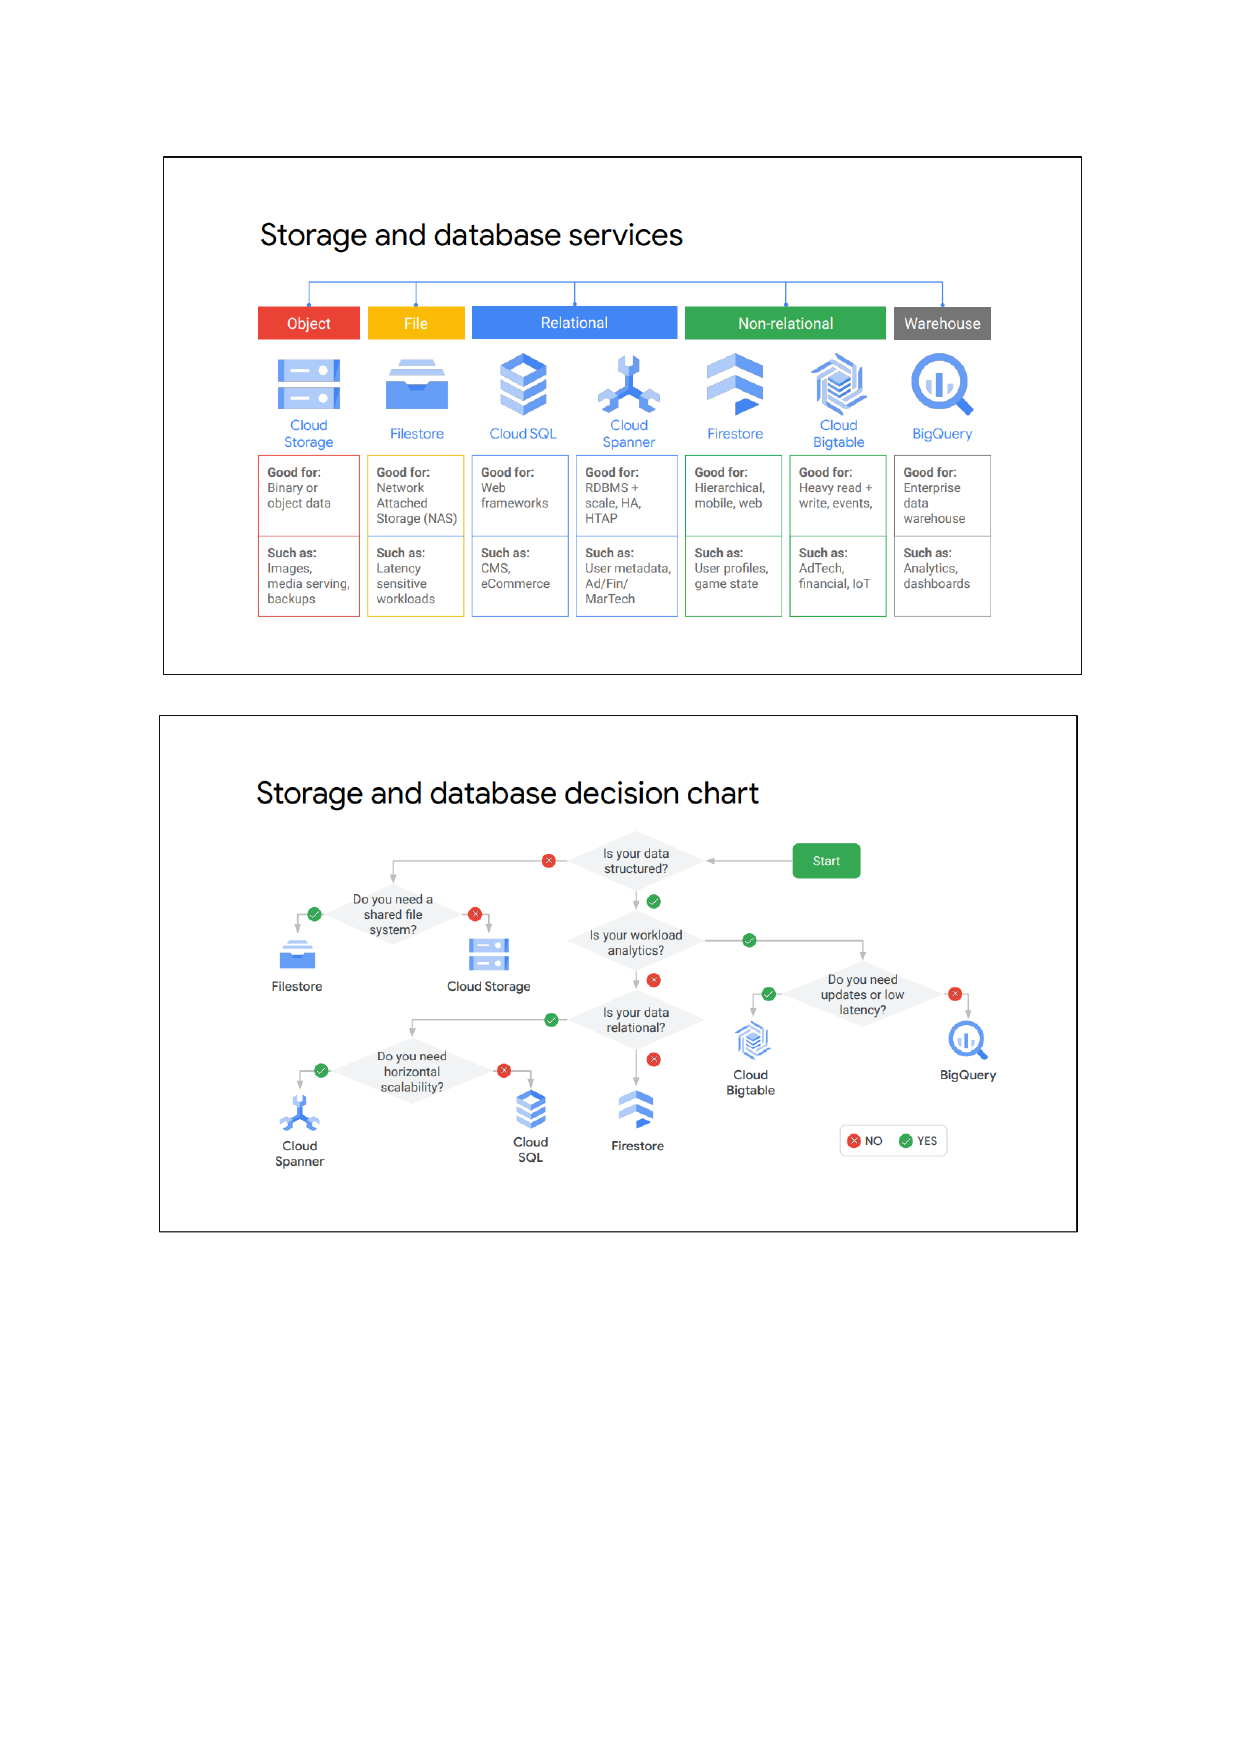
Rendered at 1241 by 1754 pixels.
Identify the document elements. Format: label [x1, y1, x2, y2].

picture [150, 709, 1091, 1244]
picture [150, 150, 1091, 691]
